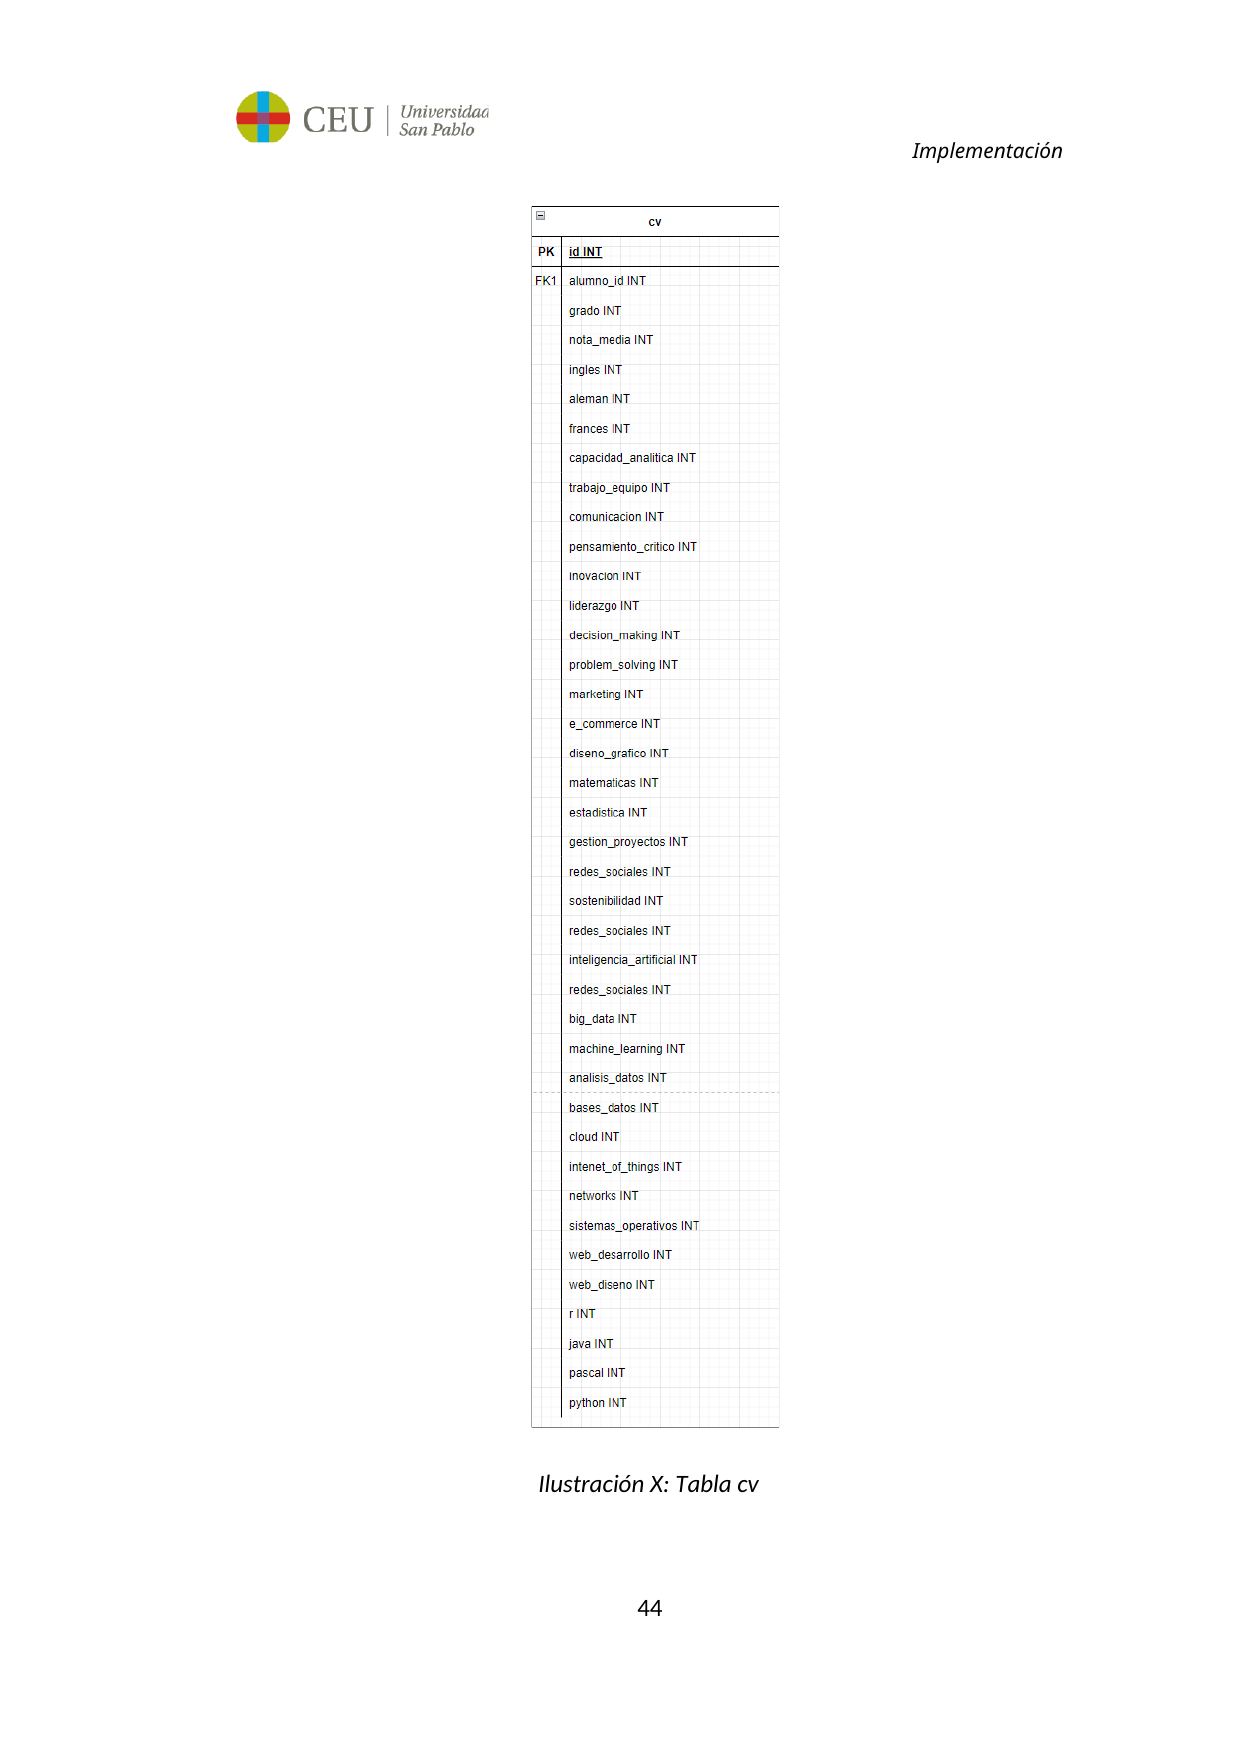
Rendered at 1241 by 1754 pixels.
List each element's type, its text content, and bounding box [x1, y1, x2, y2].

text Ilustración X: Tabla cv [236, 1468, 1063, 1499]
picture [235, 89, 489, 143]
picture [531, 206, 780, 1428]
